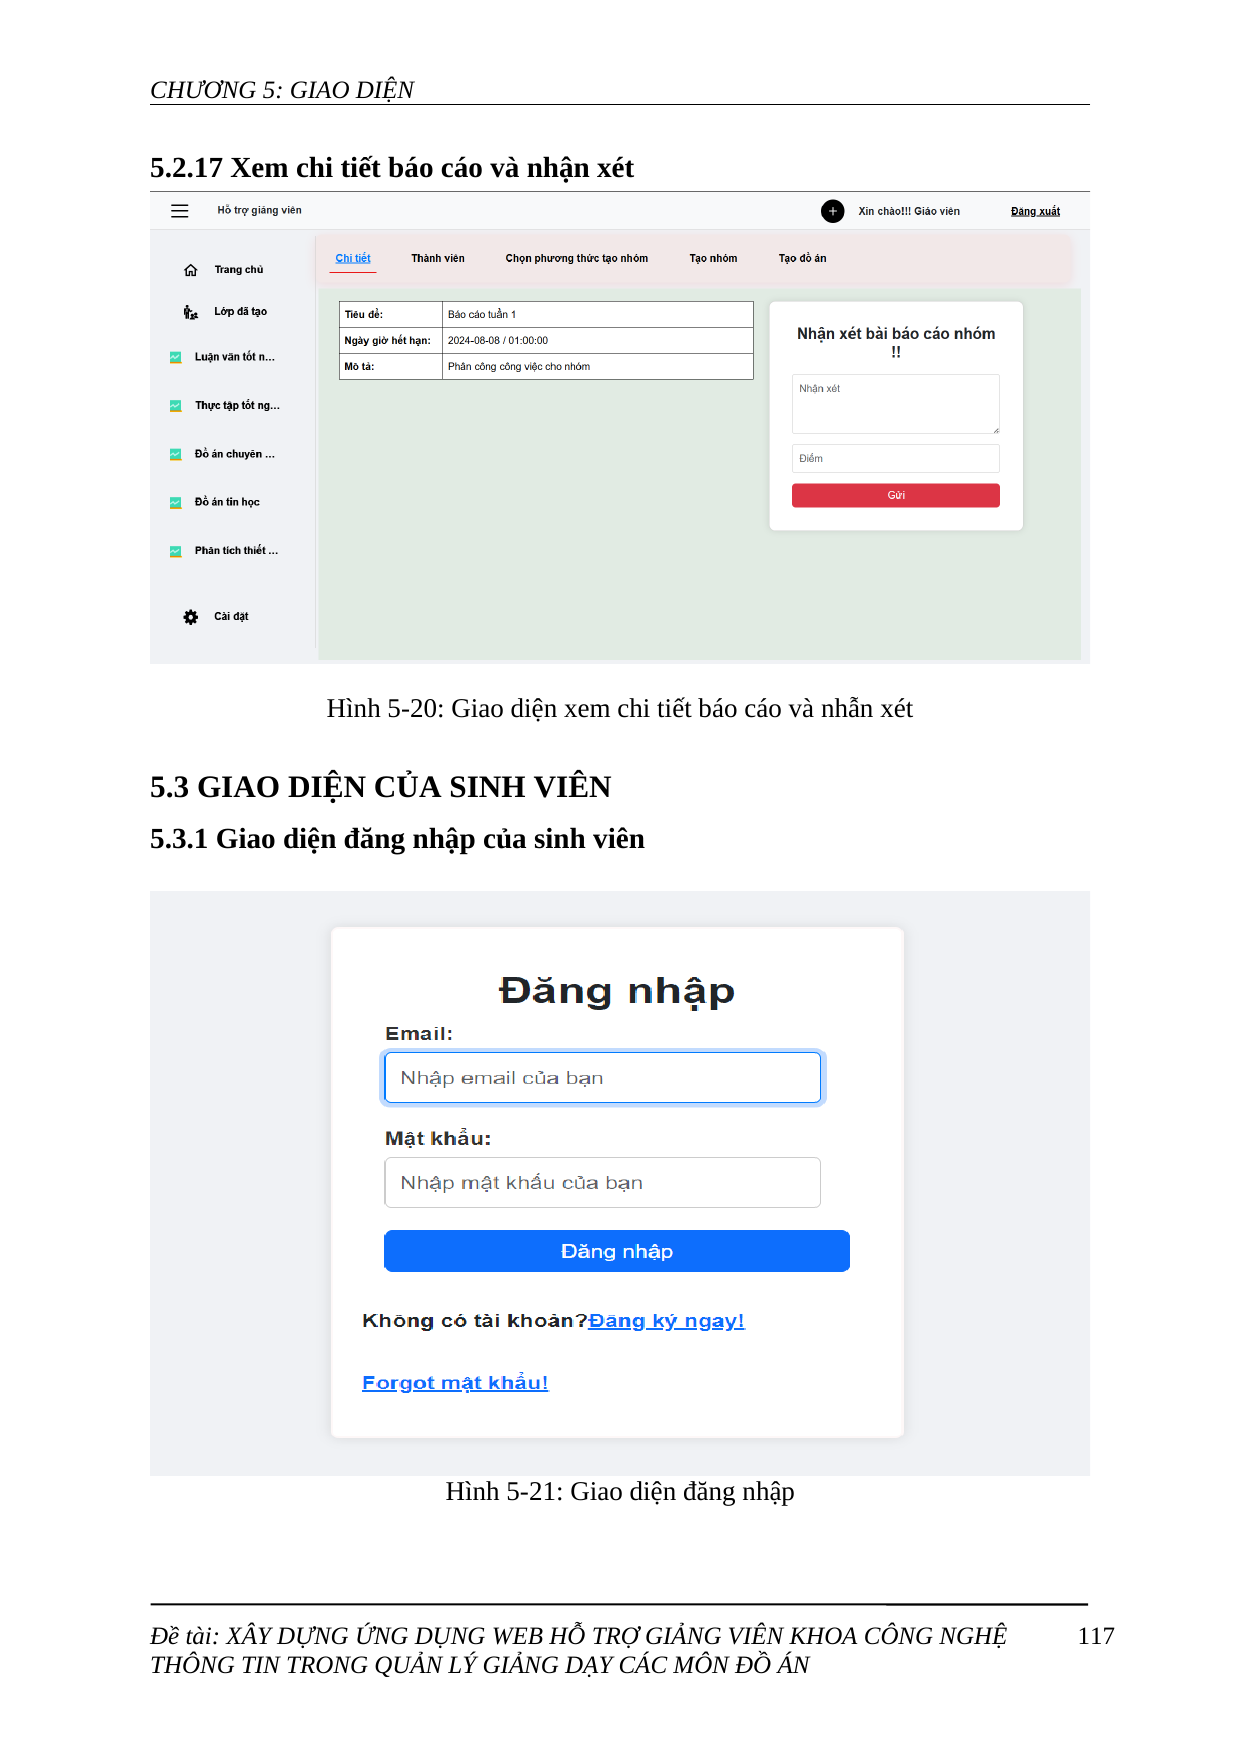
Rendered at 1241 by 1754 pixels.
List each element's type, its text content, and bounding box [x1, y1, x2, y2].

text Hình 5-20: Giao diện xem chi tiết báo cáo và nhẫn xét [150, 692, 1090, 723]
subtitle 5.2.17 Xem chi tiết báo cáo và nhận xét [150, 150, 1090, 183]
subtitle 5.3 GIAO DIỆN CỦA SINH VIÊN [150, 768, 1090, 804]
picture [150, 191, 1091, 664]
text Hình 5-21: Giao diện đăng nhập [150, 1476, 1090, 1507]
subtitle 5.3.1 Giao diện đăng nhập của sinh viên [150, 821, 1090, 855]
picture [150, 891, 1091, 1476]
